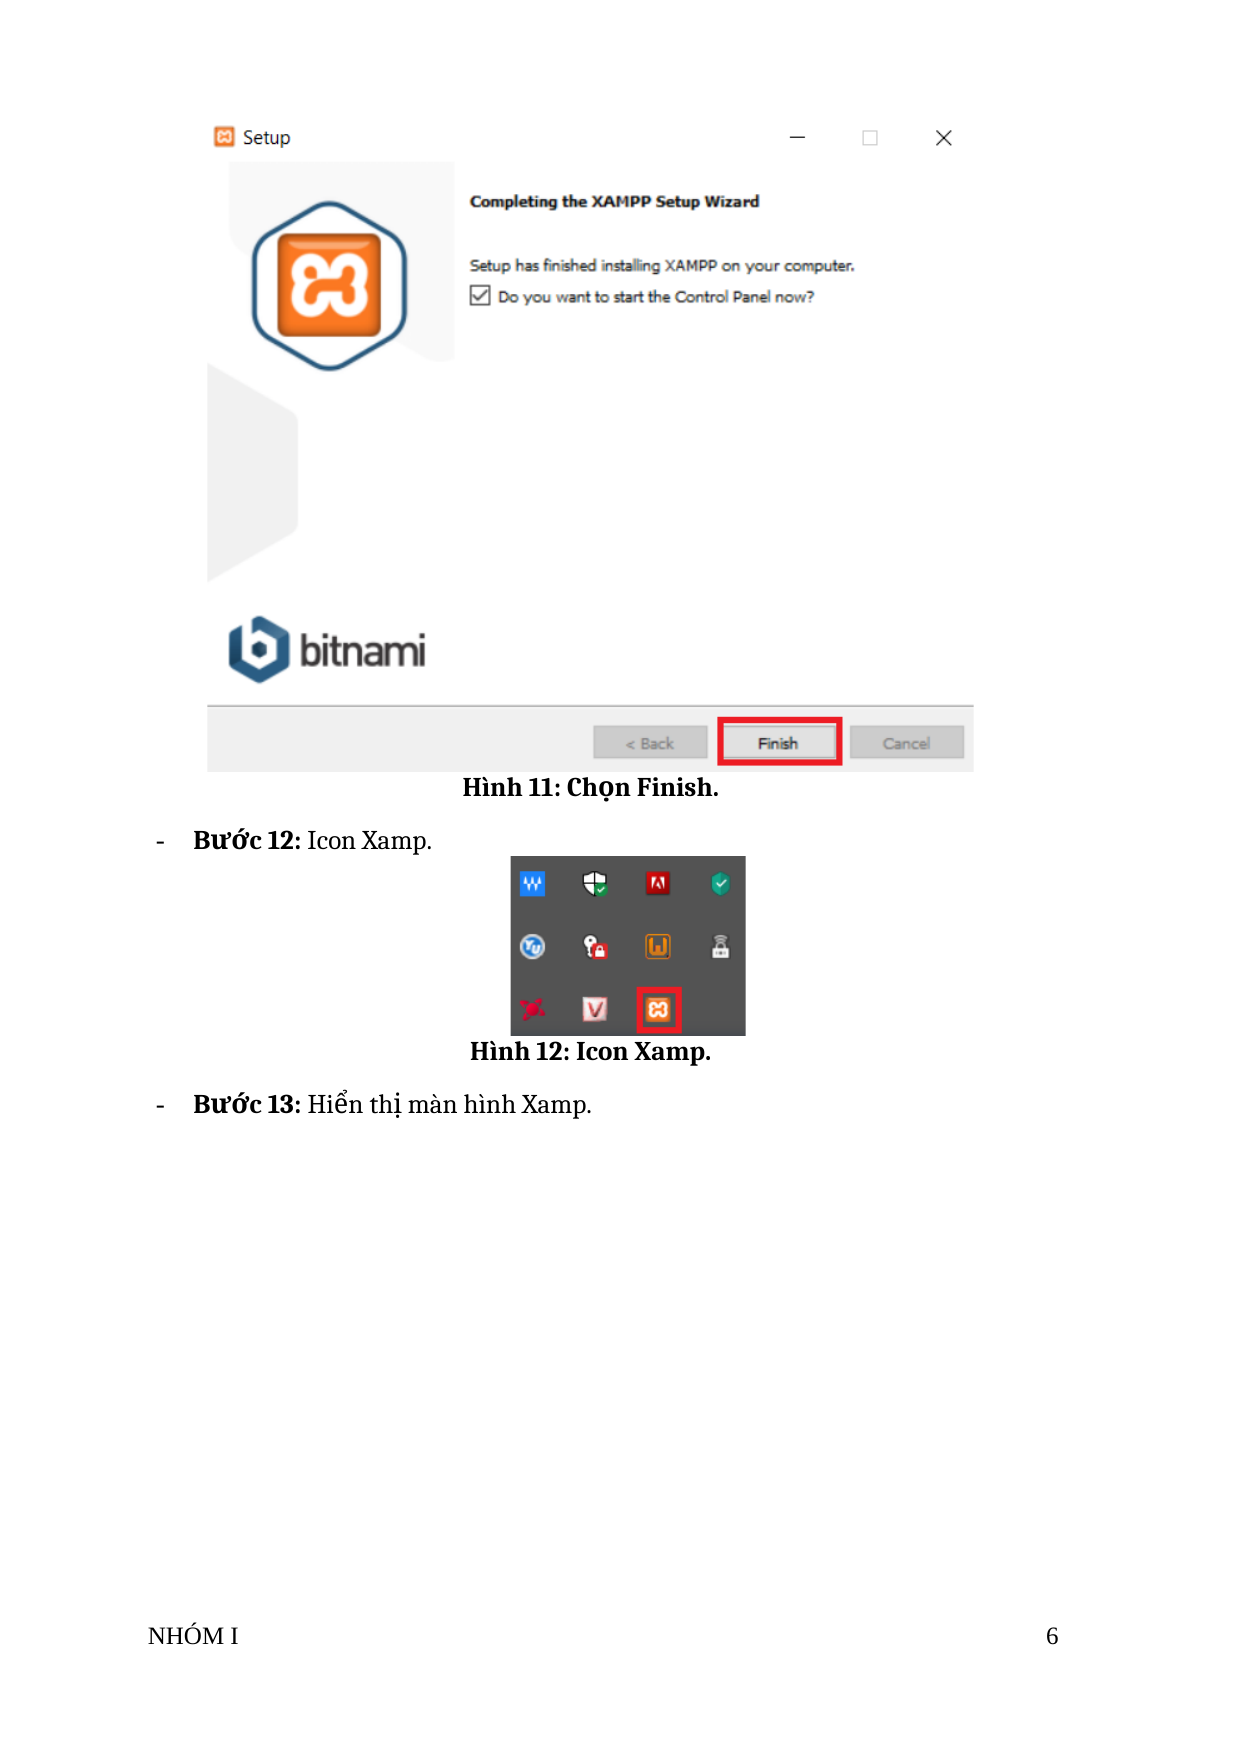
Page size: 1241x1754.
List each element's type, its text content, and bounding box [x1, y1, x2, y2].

picture [207, 118, 974, 772]
list Bước 13: Hiển thị màn hình Xamp. [156, 1088, 1063, 1120]
picture [510, 856, 746, 1036]
list Bước 12: Icon Xamp. [156, 824, 1063, 856]
text Hình 12: Icon Xamp. [118, 1036, 1063, 1067]
text Hình 11: Chọn Finish. [118, 772, 1063, 803]
